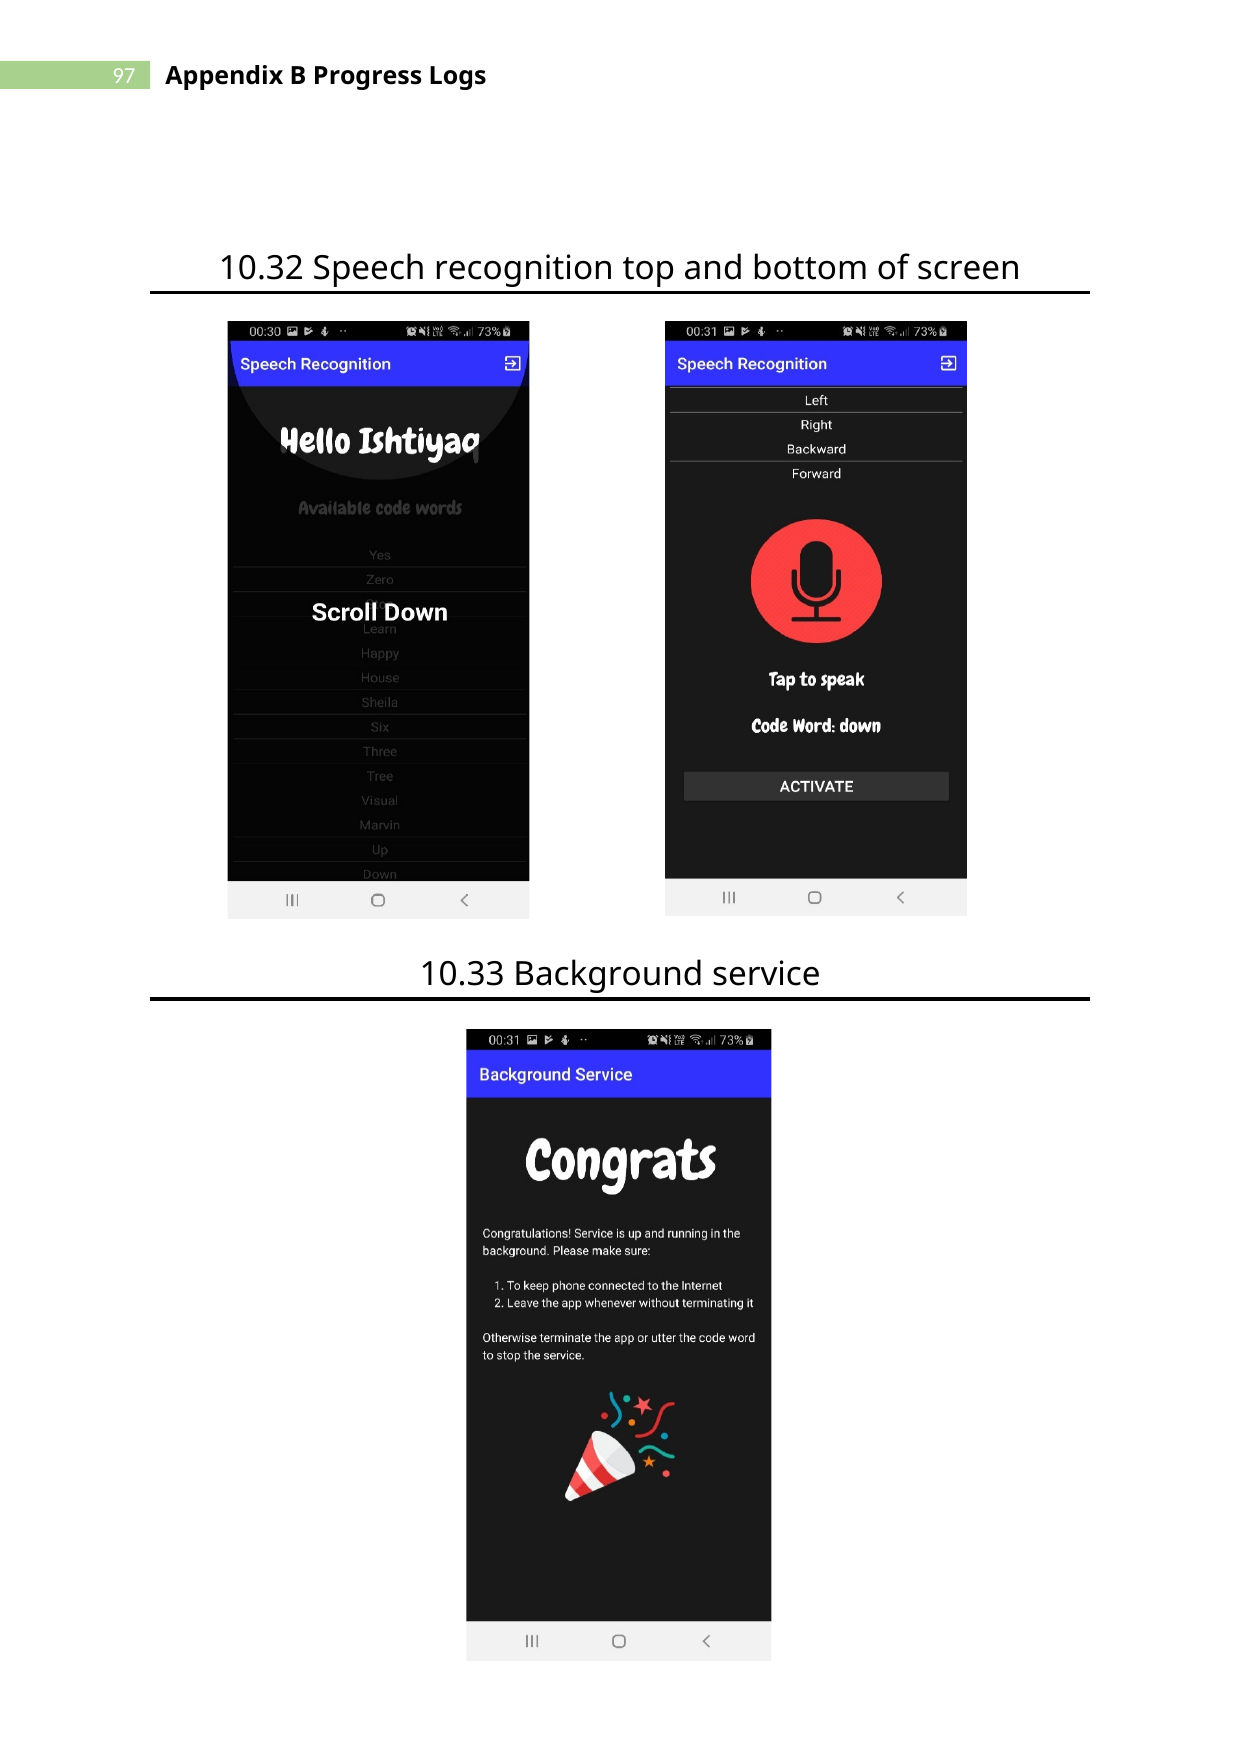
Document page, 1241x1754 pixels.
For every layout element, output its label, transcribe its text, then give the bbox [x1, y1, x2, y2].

subtitle Background service [150, 997, 1090, 1044]
picture [226, 368, 530, 962]
picture [465, 1076, 772, 1704]
picture [663, 368, 967, 959]
subtitle Speech recognition top and bottom of screen [150, 291, 1090, 338]
